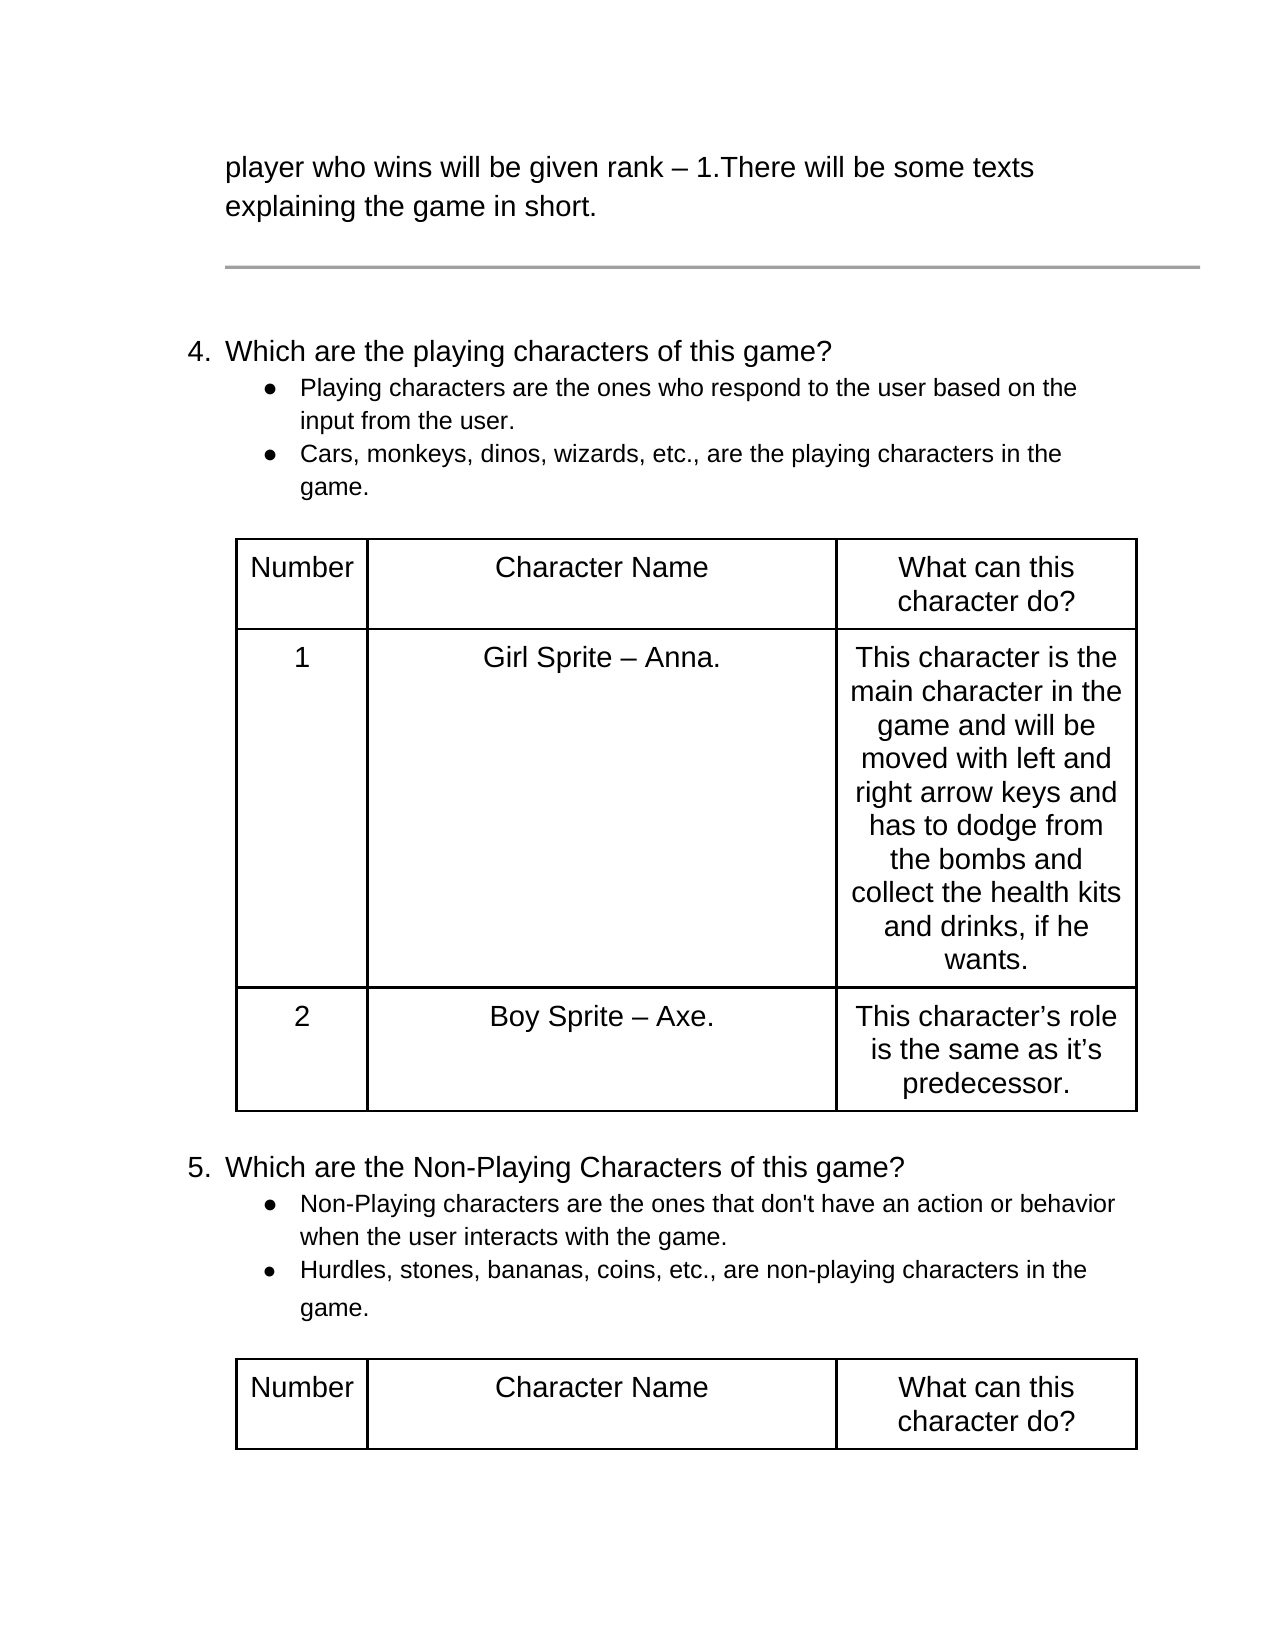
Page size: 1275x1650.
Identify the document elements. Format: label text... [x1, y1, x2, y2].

table_header Character Name [369, 540, 835, 628]
list Hurdles, stones, bananas, coins, etc., are non-playing characters in the game. [262, 1255, 1125, 1322]
table_cell This character’s role is the same as it’s predecessor. [838, 989, 1135, 1110]
table_cell 2 [238, 989, 366, 1110]
table_cell Boy Sprite – Axe. [369, 989, 835, 1110]
table_cell 1 [238, 630, 366, 986]
list Which are the playing characters of this game? [187, 334, 1125, 368]
table_header What can this character do? [838, 540, 1135, 628]
table_cell Girl Sprite – Anna. [369, 630, 835, 986]
table_header Character Name [369, 1360, 835, 1448]
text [225, 150, 1125, 222]
list Cars, monkeys, dinos, wizards, etc., are the playing characters in the game. [262, 439, 1125, 501]
table_header Number [238, 1360, 366, 1448]
table_header Number [238, 540, 366, 628]
list Playing characters are the ones who respond to the user based on the input from the user. [262, 373, 1125, 435]
table_cell This character is the main character in the game and will be moved with left and right arrow keys and has to dodge from the bombs and collect the health kits and drinks, if he wants. [838, 630, 1135, 986]
list Which are the Non-Playing Characters of this game? [187, 1151, 1125, 1184]
table_header What can this character do? [838, 1360, 1135, 1448]
list Non-Playing characters are the ones that don't have an action or behavior when the user interacts with the game. [262, 1189, 1125, 1251]
